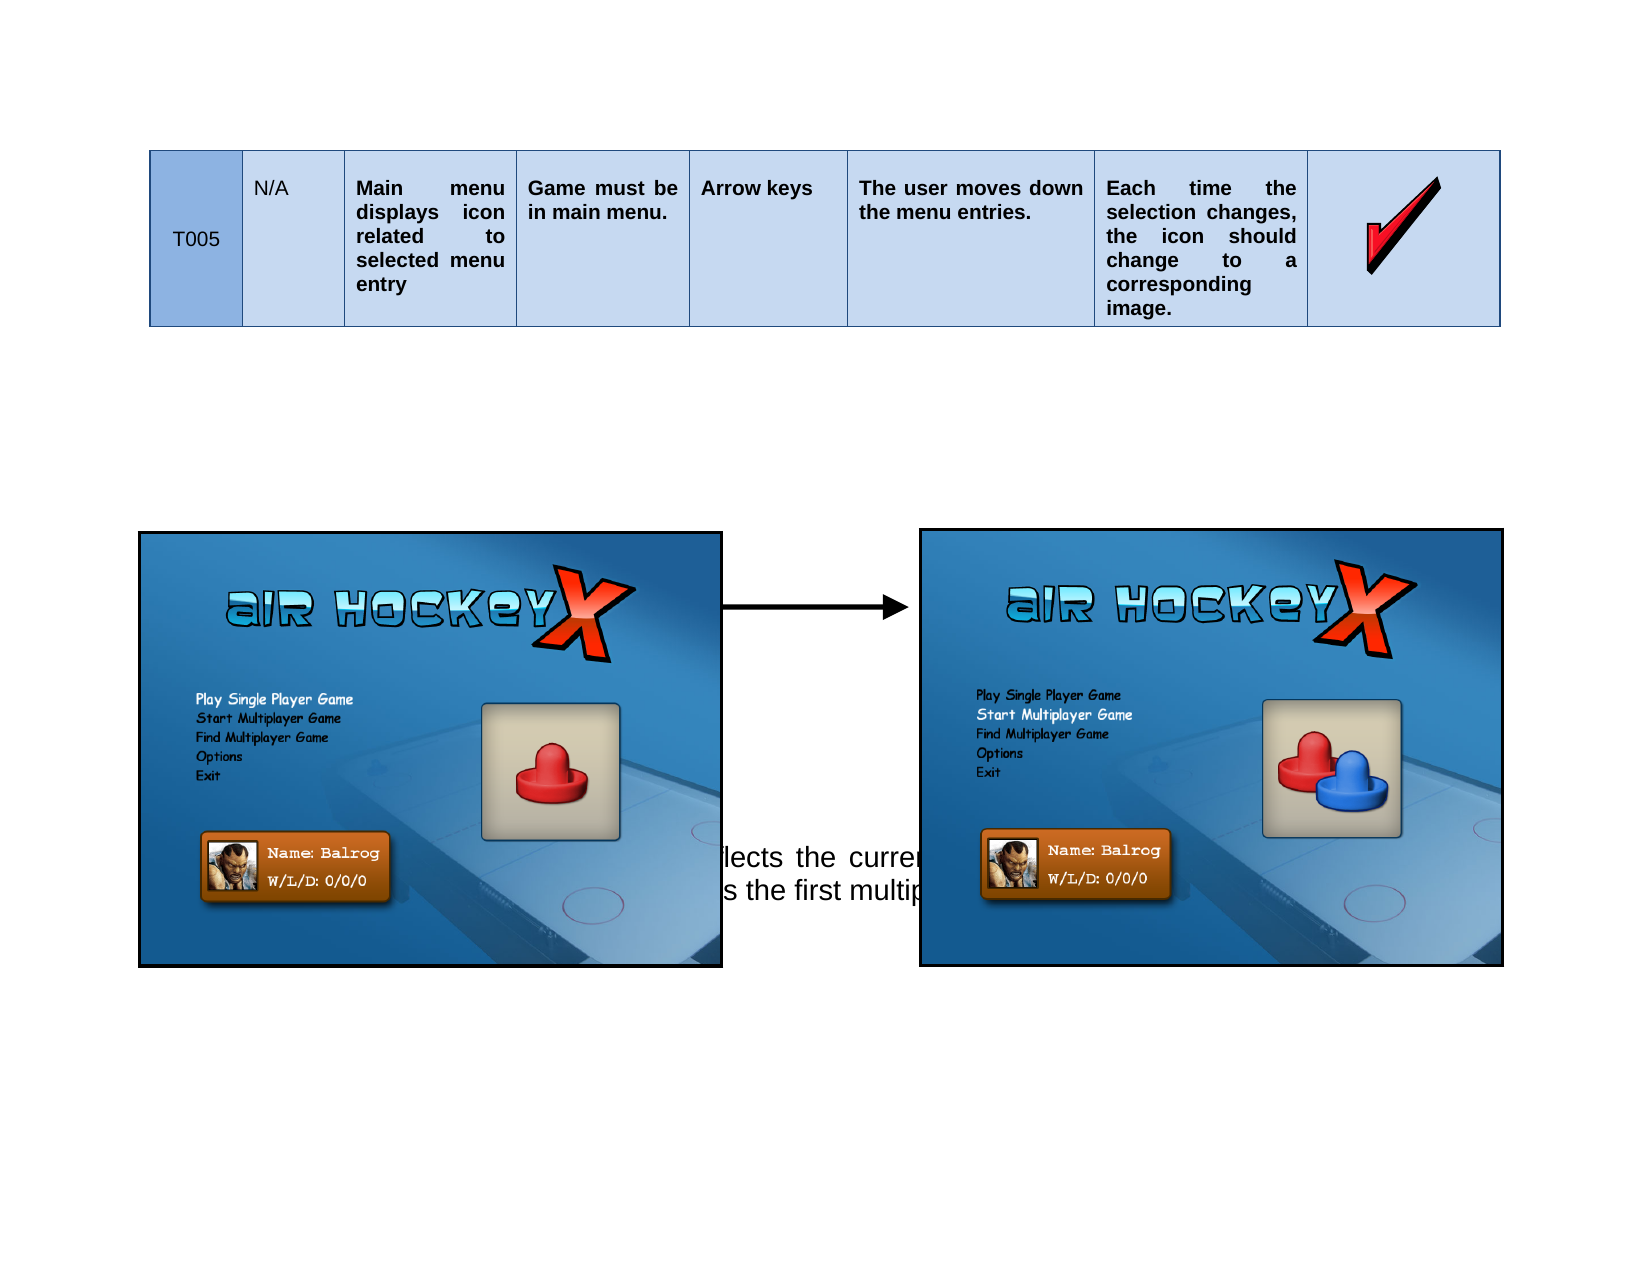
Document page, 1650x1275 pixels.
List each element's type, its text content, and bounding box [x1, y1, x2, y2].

table_header [1308, 151, 1499, 326]
table_header Each time the selection changes, the icon should change to a corresponding image. [1095, 151, 1307, 326]
table_header N/A [243, 151, 344, 326]
table_header Main menu displays icon related to selected menu entry [345, 151, 516, 326]
table_header T005 [151, 151, 242, 326]
picture [141, 534, 720, 964]
picture [922, 531, 1501, 964]
table_header Game must be in main menu. [517, 151, 689, 326]
table_header The user moves down the menu entries. [848, 151, 1094, 326]
table_header Arrow keys [690, 151, 847, 326]
text On the main menu, the icon in the box reflects the current option selected. For example, the “single player” option shows a single mallet, whereas the first multiplayer option shows a set of mallets. [723, 840, 919, 907]
